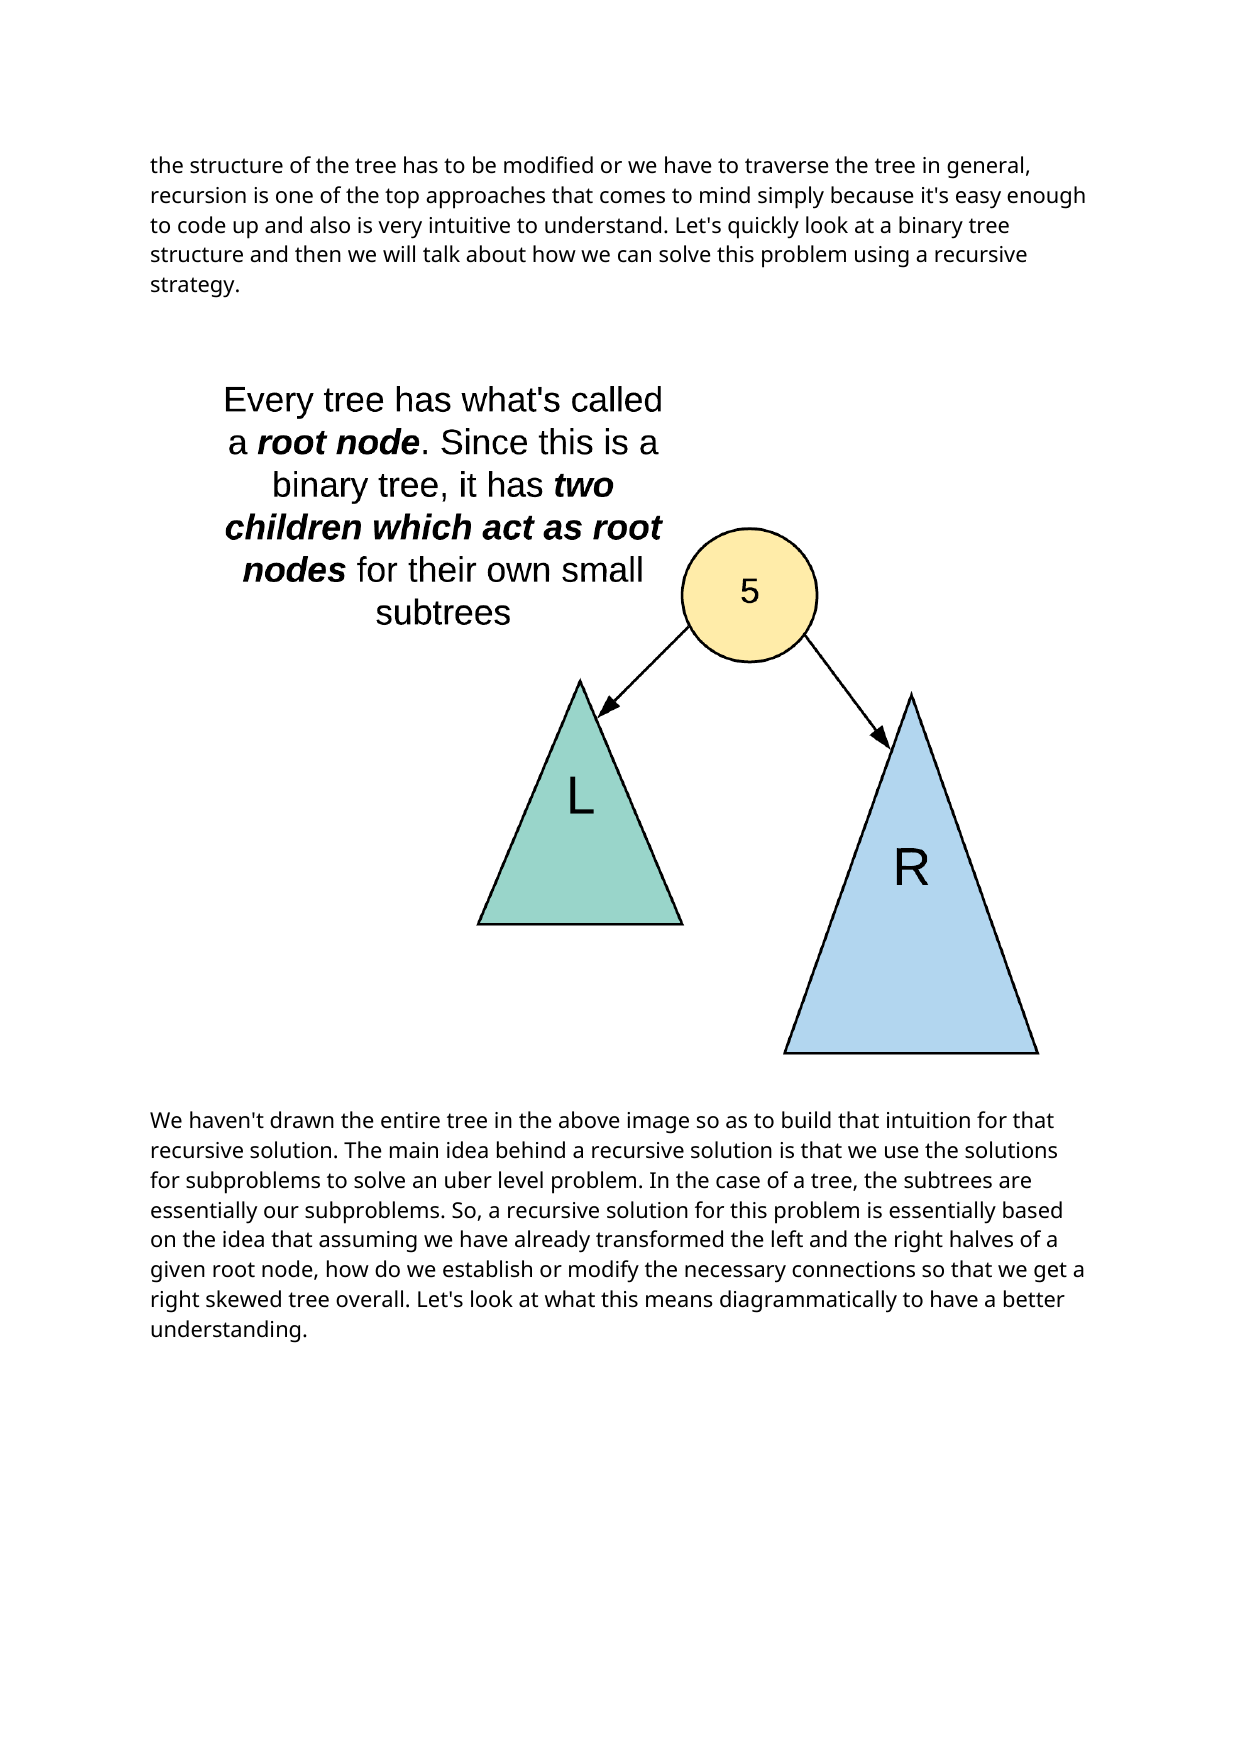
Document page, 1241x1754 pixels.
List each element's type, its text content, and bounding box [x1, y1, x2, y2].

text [150, 150, 1090, 299]
text We haven't drawn the entire tree in the above image so as to build that intuition for that recursive solution. The main idea behind a recursive solution is that we use the solutions for subproblems to solve an uber level problem. In the case of a tree, the subtrees are essentially our subproblems. So, a recursive solution for this problem is essentially based on the idea that assuming we have already transformed the left and the right halves of a given root node, how do we establish or modify the necessary connections so that we get a right skewed tree overall. Let's look at what this means diagrammatically to have a better understanding. [150, 1106, 1090, 1344]
picture [150, 323, 1091, 1106]
